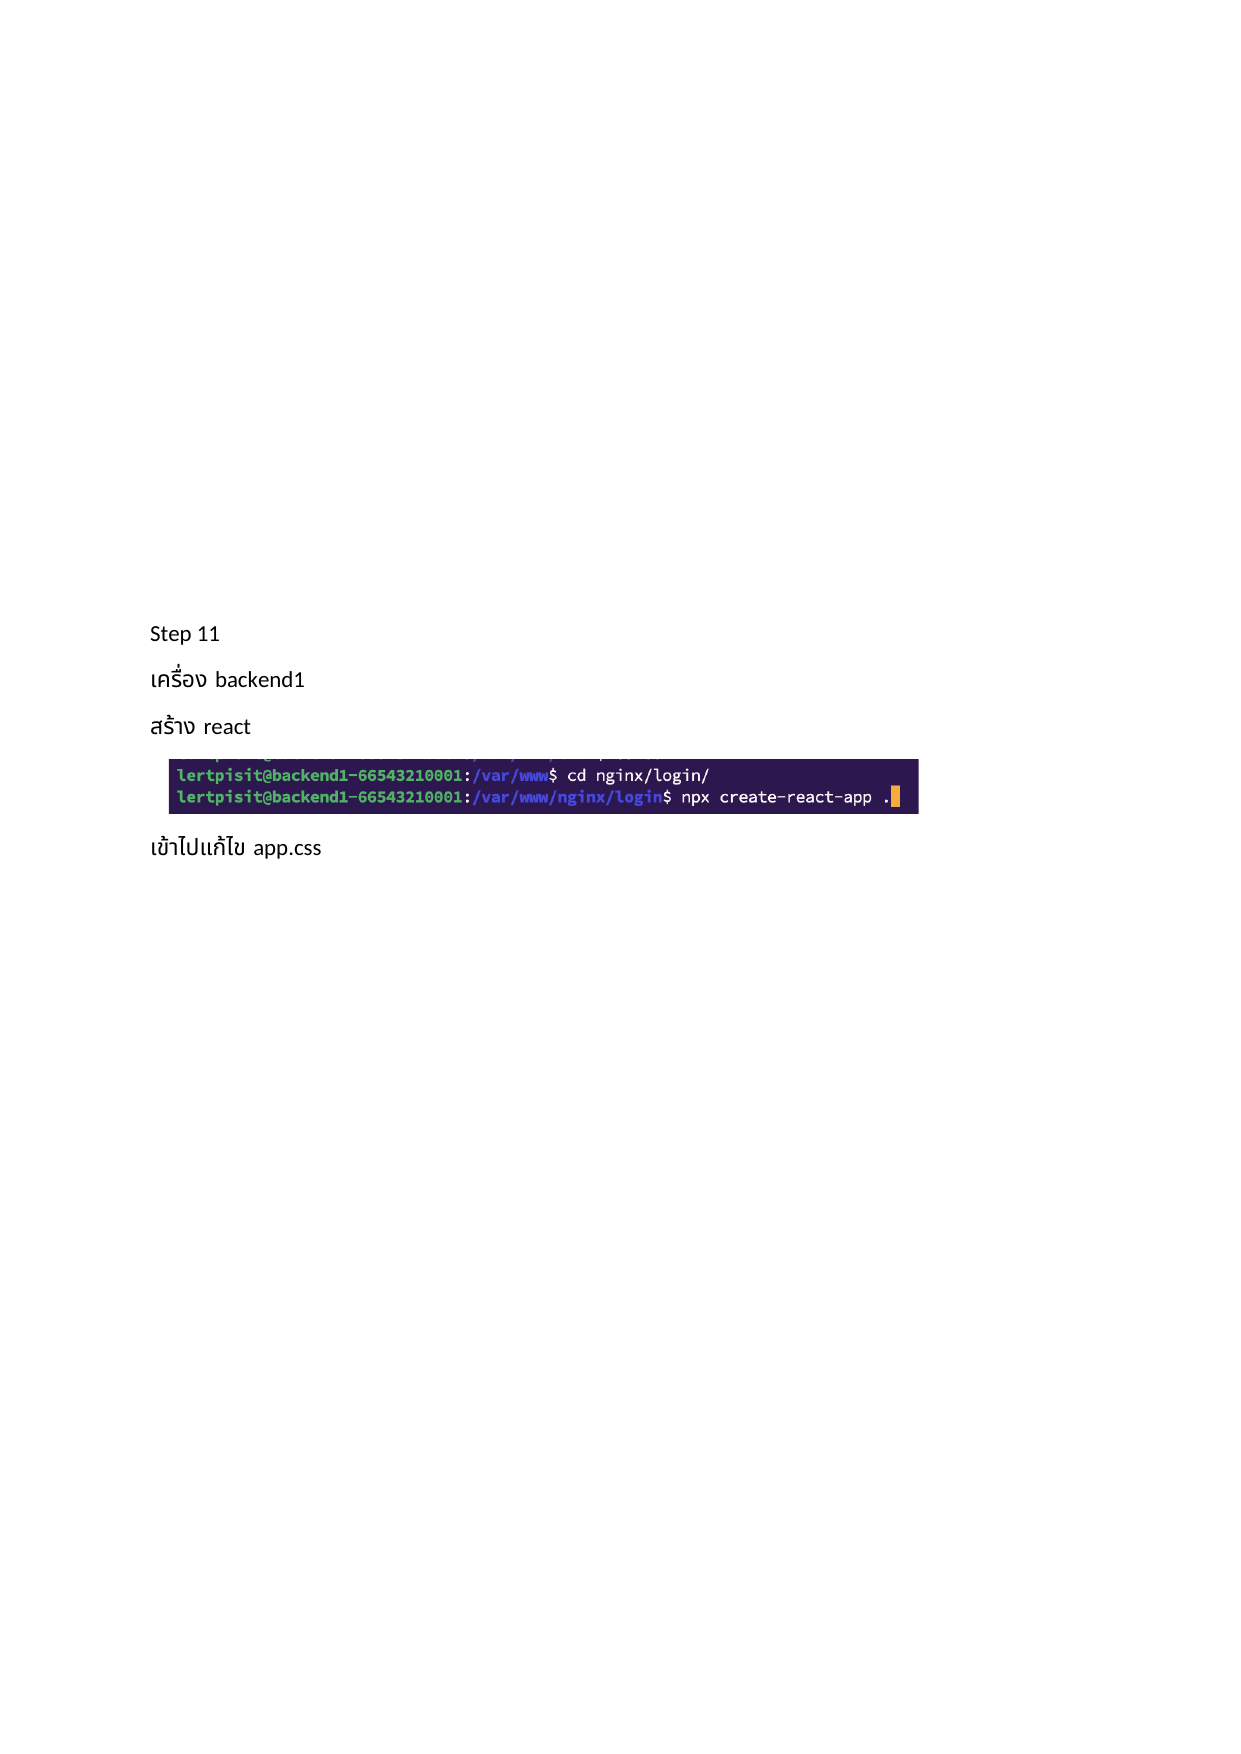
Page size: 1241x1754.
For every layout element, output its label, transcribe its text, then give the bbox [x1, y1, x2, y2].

text เครื่อง backend1 [150, 666, 1090, 694]
text เข้าไปแก้ไข app.css [150, 833, 1090, 861]
text สร้าง react [150, 712, 1090, 741]
text Step 11 [150, 619, 1090, 647]
